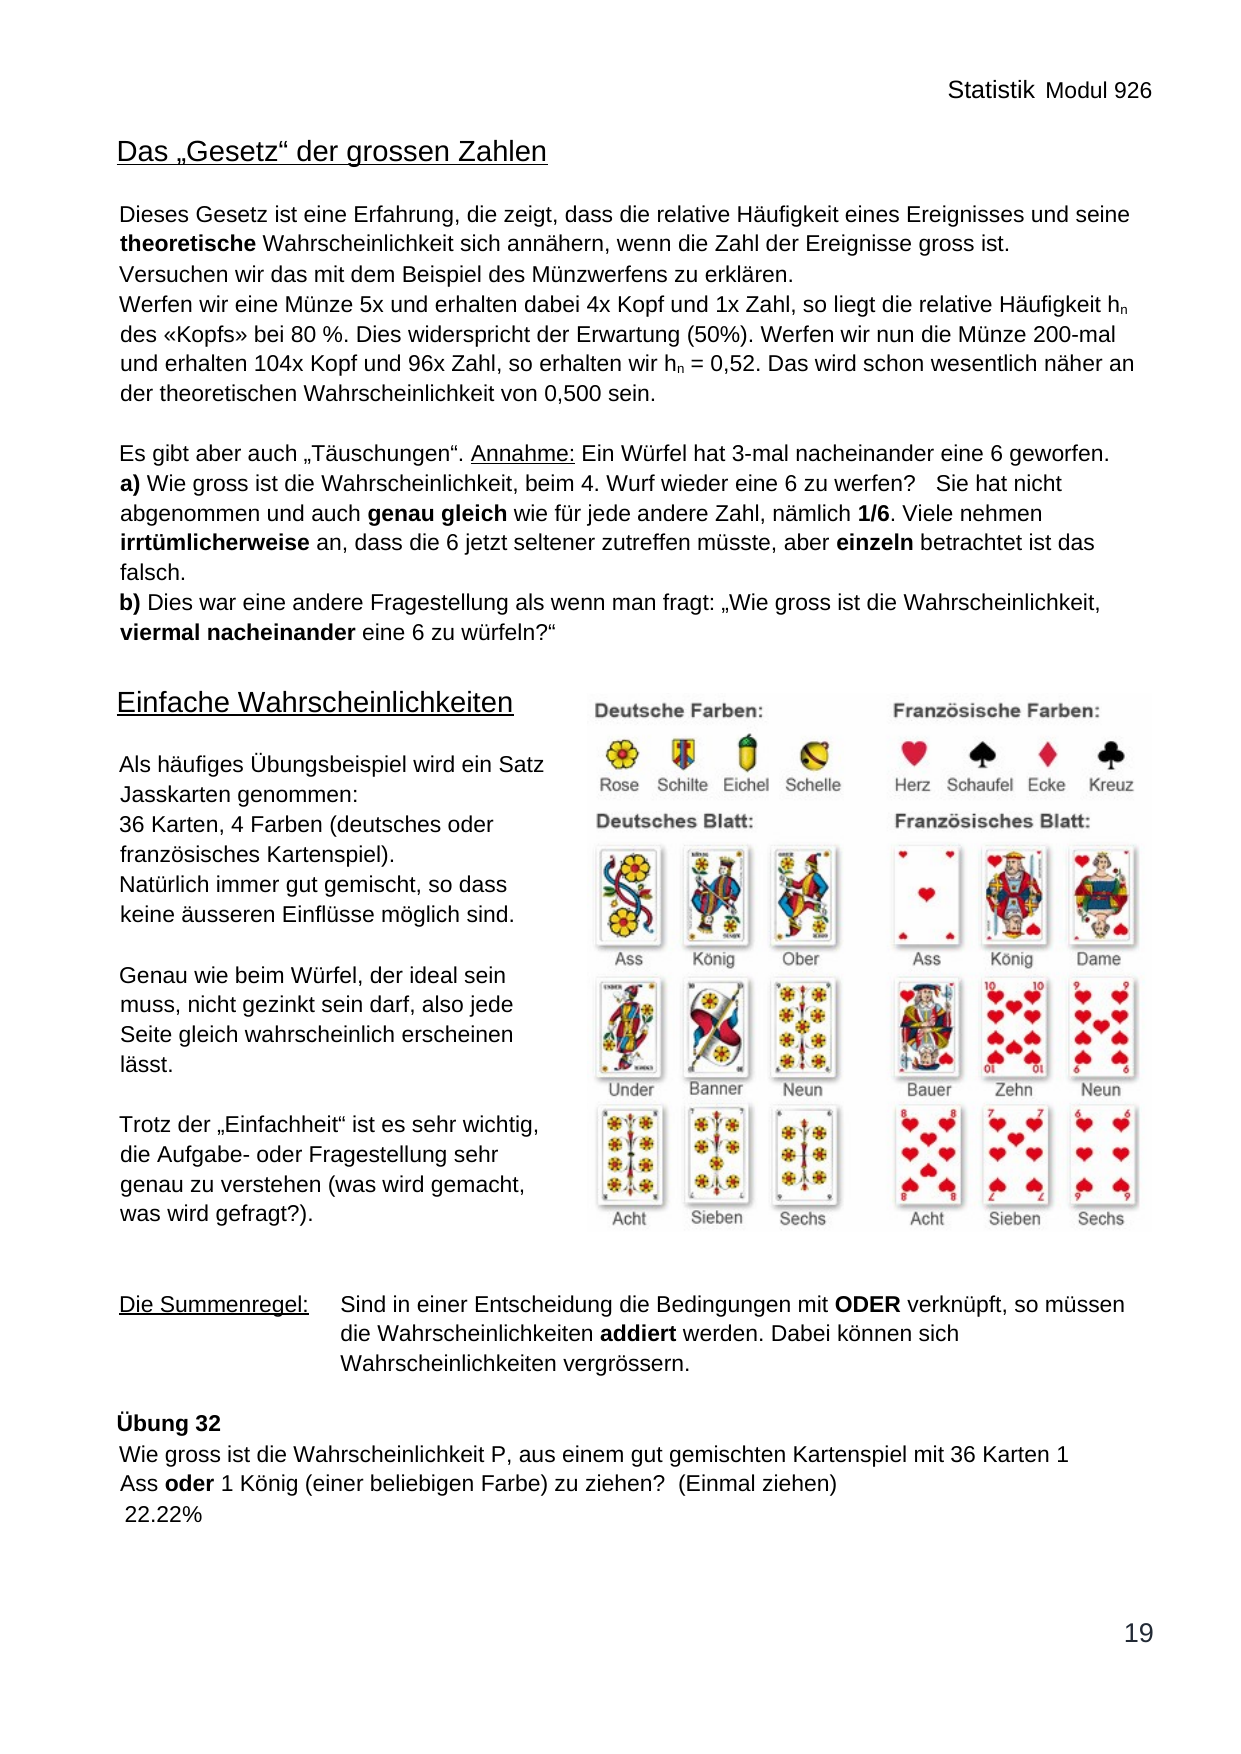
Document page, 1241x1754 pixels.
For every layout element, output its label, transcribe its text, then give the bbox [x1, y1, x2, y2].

text Als häufiges Übungsbeispiel wird ein Satz Jasskarten genommen: [119, 751, 586, 807]
text Werfen wir eine Münze 5x und erhalten dabei 4x Kopf und 1x Zahl, so liegt die relative Häufigkeit hn des «Kopfs» bei 80 %. Dies widerspricht der Erwartung (50%). Werfen wir nun die Münze 200-mal und erhalten 104x Kopf und 96x Zahl, so erhalten wir hn = 0,52. Das wird schon wesentlich näher an der theoretischen Wahrscheinlichkeit von 0,500 sein. [119, 291, 1152, 406]
subtitle Übung 32 [116, 1410, 1162, 1437]
picture [586, 693, 1153, 1232]
text Dieses Gesetz ist eine Erfahrung, die zeigt, dass die relative Häufigkeit eines Ereignisses und seine theoretische Wahrscheinlichkeit sich annähern, wenn die Zahl der Ereignisse gross ist. [119, 201, 1152, 257]
text Versuchen wir das mit dem Beispiel des Münzwerfens zu erklären. [119, 261, 1152, 287]
subtitle Einfache Wahrscheinlichkeiten [116, 685, 1153, 719]
text Genau wie beim Würfel, der ideal sein muss, nicht gezinkt sein darf, also jede Seite gleich wahrscheinlich erscheinen lässt. [119, 962, 586, 1077]
text Die Summenregel: Sind in einer Entscheidung die Bedingungen mit ODER verknüpft, so müssen die Wahrscheinlichkeiten addiert werden. Dabei können sich Wahrscheinlichkeiten vergrössern. [119, 1291, 1152, 1376]
text 36 Karten, 4 Farben (deutsches oder französisches Kartenspiel). [119, 811, 586, 867]
text b) Dies war eine andere Fragestellung als wenn man fragt: „Wie gross ist die Wahrscheinlichkeit, viermal nacheinander eine 6 zu würfeln?“ [119, 589, 1152, 645]
text Natürlich immer gut gemischt, so dass keine äusseren Einflüsse möglich sind. [119, 871, 586, 927]
text Wie gross ist die Wahrscheinlichkeit P, aus einem gut gemischten Kartenspiel mit 36 Karten 1 Ass oder 1 König (einer beliebigen Farbe) zu ziehen? (Einmal ziehen) [119, 1441, 1069, 1497]
subtitle Das „Gesetz“ der grossen Zahlen [116, 134, 1153, 168]
text 22.22% [118, 1501, 1162, 1527]
text Es gibt aber auch „Täuschungen“. Annahme: Ein Würfel hat 3-mal nacheinander eine 6 geworfen. a) Wie gross ist die Wahrscheinlichkeit, beim 4. Wurf wieder eine 6 zu werfen? Sie hat nicht abgenommen und auch genau gleich wie für jede andere Zahl, nämlich 1/6. Viele nehmen irrtümlicherweise an, dass die 6 jetzt seltener zutreffen müsste, aber einzeln betrachtet ist das falsch. [119, 440, 1143, 585]
text Trotz der „Einfachheit“ ist es sehr wichtig, die Aufgabe- oder Fragestellung sehr genau zu verstehen (was wird gemacht, was wird gefragt?). [119, 1111, 586, 1227]
